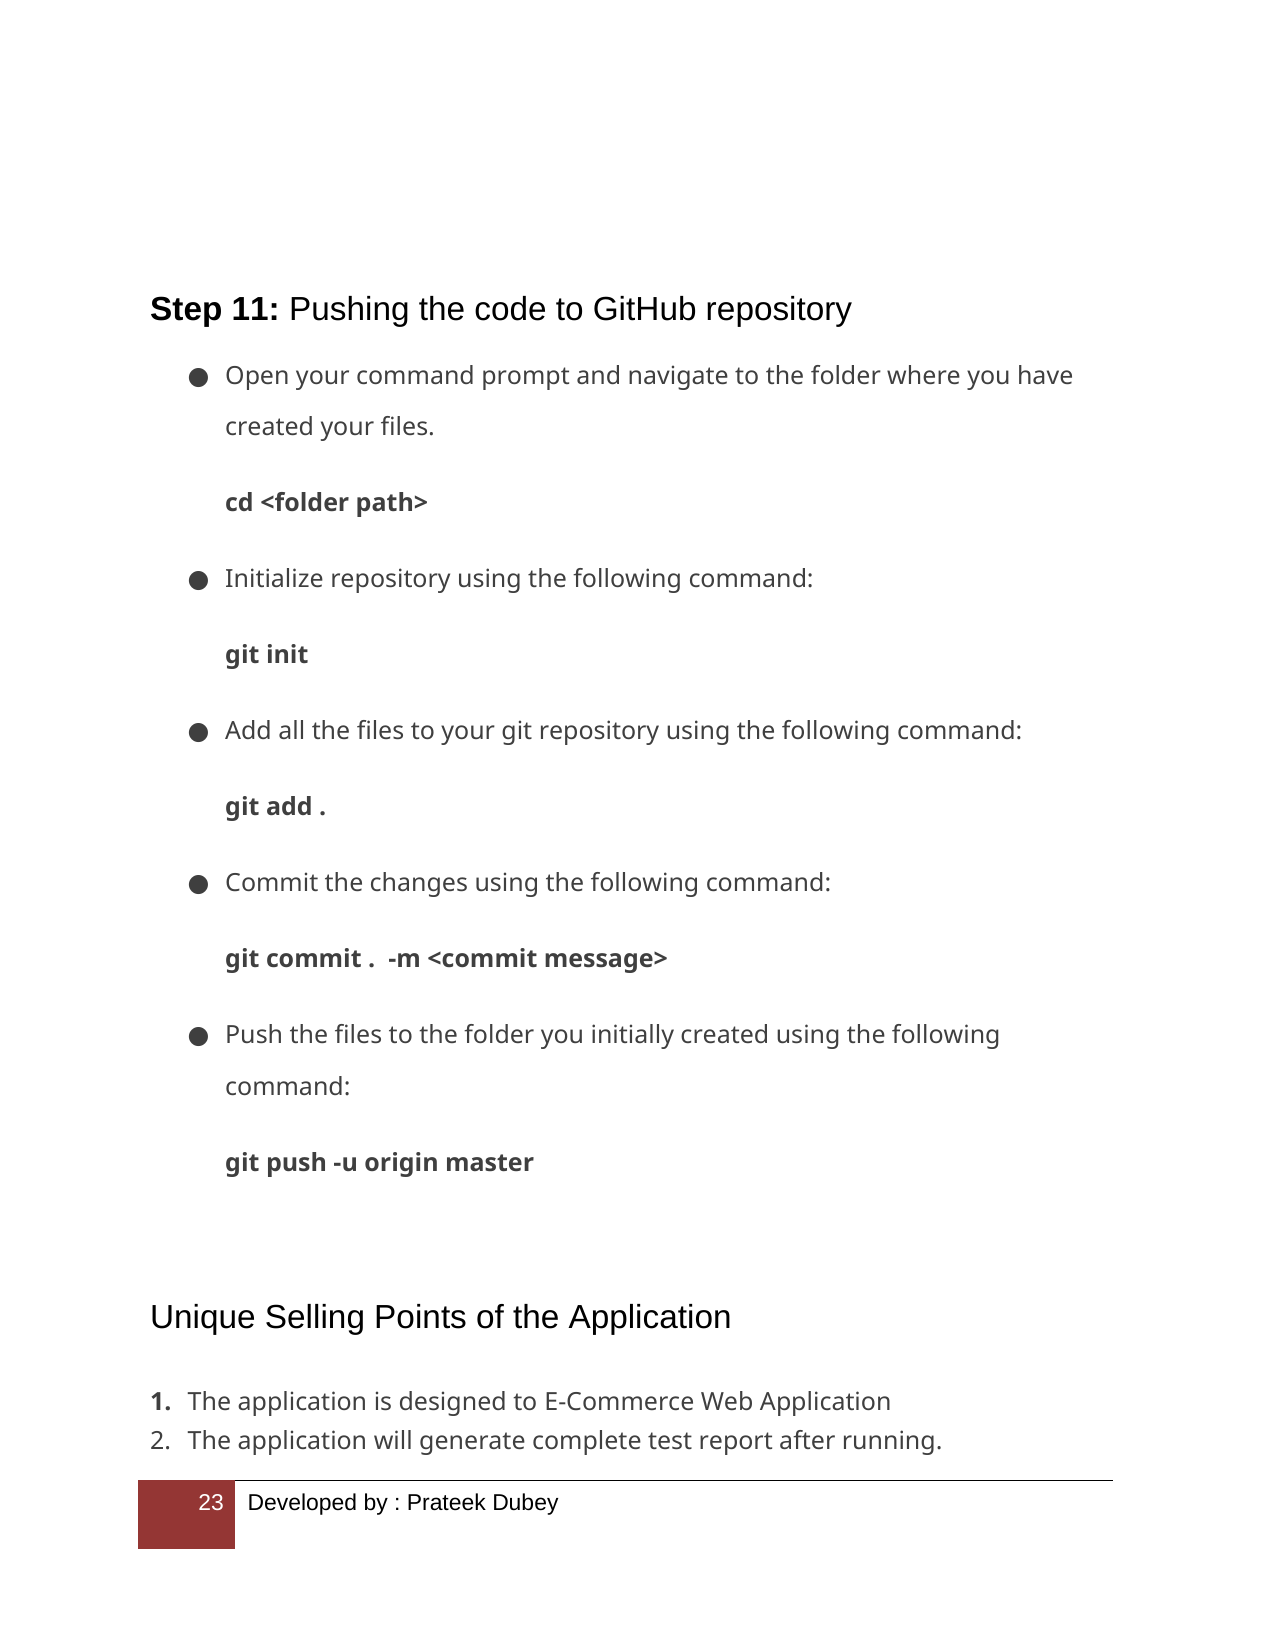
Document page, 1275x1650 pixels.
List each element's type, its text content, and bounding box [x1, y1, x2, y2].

text git push -u origin master [150, 1144, 1125, 1178]
list Initialize repository using the following command: [187, 561, 1125, 595]
text git init [225, 637, 1125, 671]
list Commit the changes using the following command: [187, 865, 1125, 899]
text git commit . -m <commit message> [225, 941, 1125, 975]
text cd <folder path> [150, 485, 1125, 519]
subtitle Unique Selling Points of the Application [150, 1297, 1125, 1335]
list Push the files to the folder you initially created using the following command: [187, 1017, 1125, 1102]
list The application is designed to E-Commerce Web Application [150, 1384, 1125, 1418]
list Open your command prompt and navigate to the folder where you have created your files. [187, 358, 1125, 443]
text git add . [150, 789, 1125, 823]
list The application will generate complete test report after running. [150, 1423, 1125, 1457]
subtitle Step 11: Pushing the code to GitHub repository [150, 289, 1125, 327]
list Add all the files to your git repository using the following command: [187, 713, 1125, 747]
